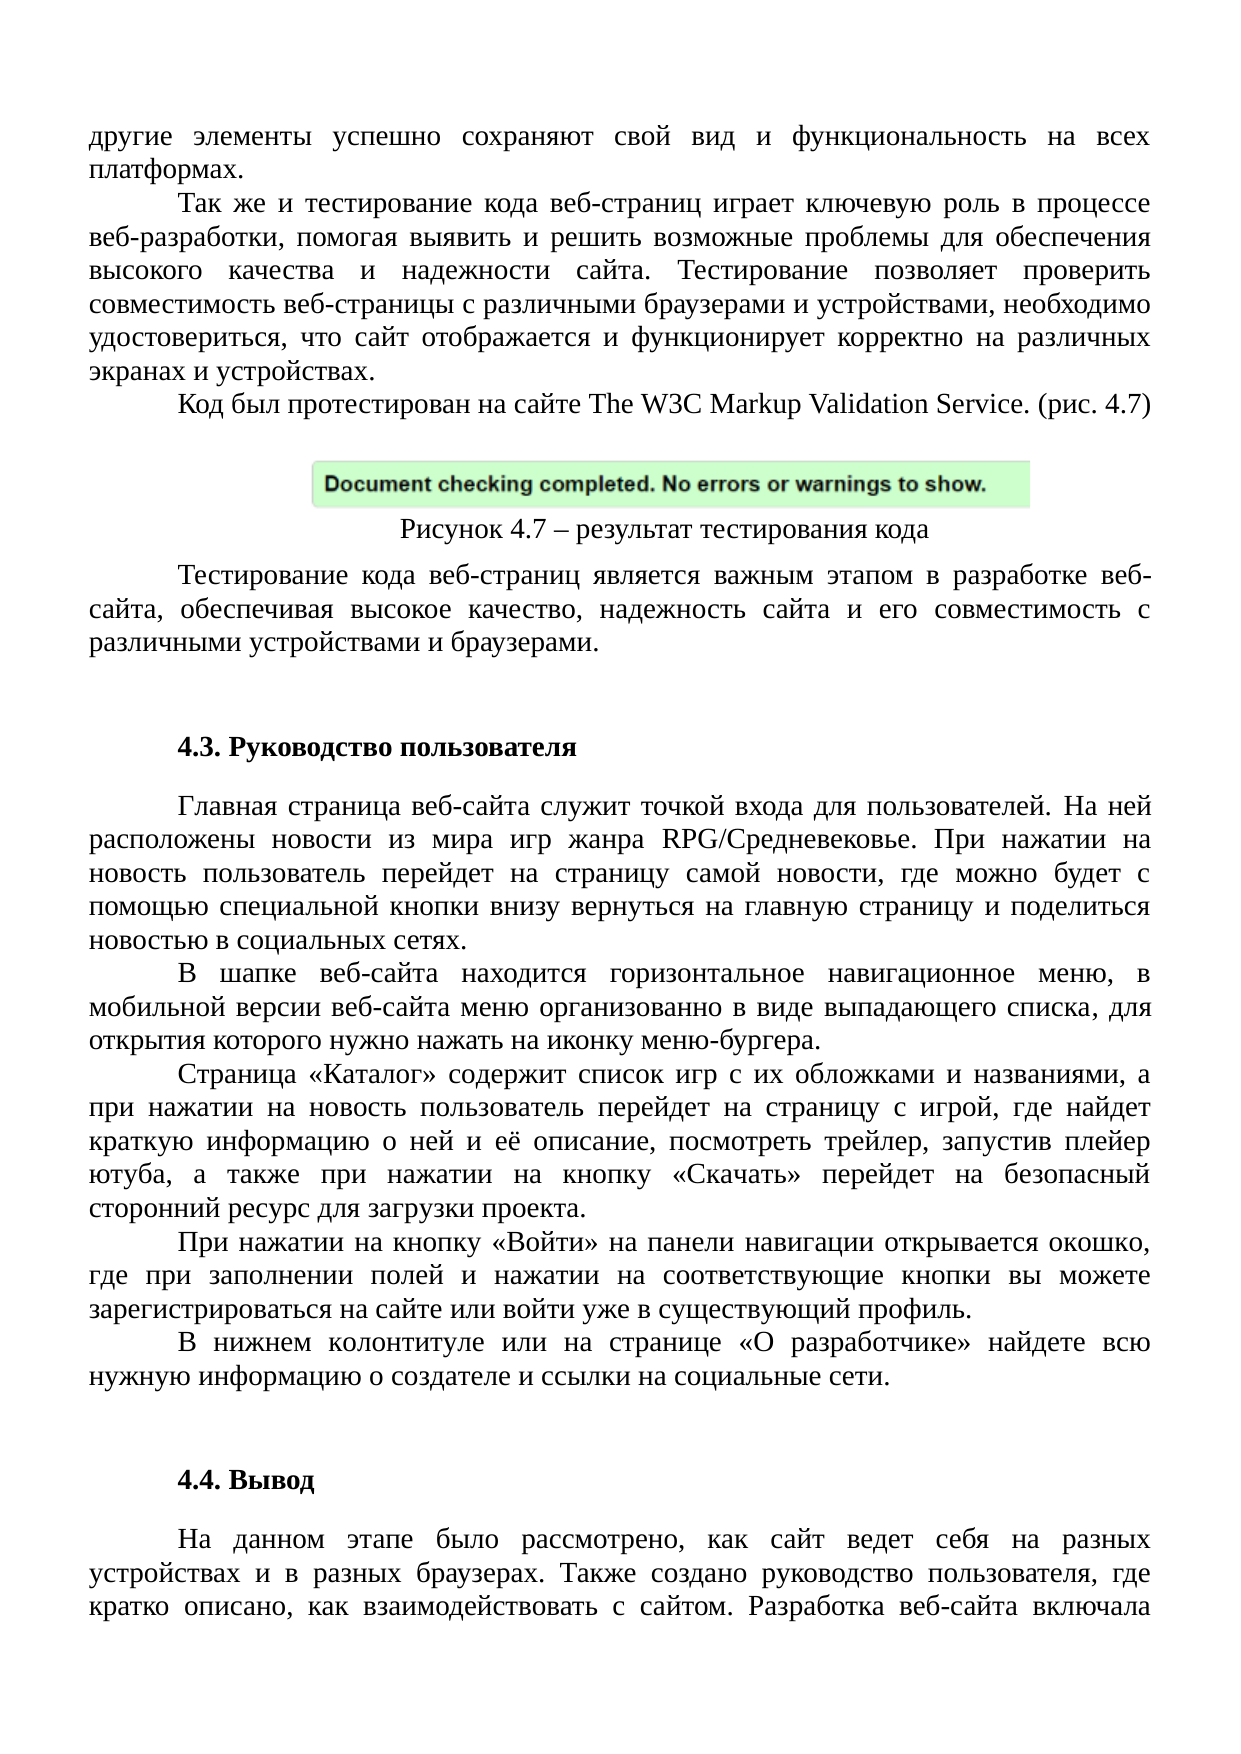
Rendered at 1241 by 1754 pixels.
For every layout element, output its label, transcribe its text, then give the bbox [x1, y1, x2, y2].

text Страница «Каталог» содержит список игр с их обложками и названиями, а при нажатии на новость пользователь перейдет на страницу с игрой, где найдет краткую информацию о ней и её описание, посмотреть трейлер, запустив плейер ютуба, а также при нажатии на кнопку «Скачать» перейдет на безопасный сторонний ресурс для загрузки проекта. [88, 1056, 1152, 1224]
text В нижнем колонтитуле или на странице «О разработчике» найдете всю нужную информацию о создателе и ссылки на социальные сети. [88, 1324, 1152, 1391]
text Так же и тестирование кода веб-страниц играет ключевую роль в процессе веб-разработки, помогая выявить и решить возможные проблемы для обеспечения высокого качества и надежности сайта. Тестирование позволяет проверить совместимость веб-страницы с различными браузерами и устройствами, необходимо удостовериться, что сайт отображается и функционирует корректно на различных экранах и устройствах. [88, 185, 1152, 386]
text Главная страница веб-сайта служит точкой входа для пользователей. На ней расположены новости из мира игр жанра RPG/Средневековье. При нажатии на новость пользователь перейдет на страницу самой новости, где можно будет с помощью специальной кнопки внизу вернуться на главную страницу и поделиться новостью в социальных сетях. [88, 788, 1152, 955]
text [88, 1521, 1152, 1622]
text Рисунок 4.7 – результат тестирования кода [88, 511, 1152, 545]
subtitle 4.3. Руководство пользователя [88, 729, 1063, 763]
subtitle 4.4. Вывод [88, 1462, 1063, 1496]
text Тестирование кода веб-страниц является важным этапом в разработке веб-сайта, обеспечивая высокое качество, надежность сайта и его совместимость с различными устройствами и браузерами. [88, 557, 1152, 658]
text При нажатии на кнопку «Войти» на панели навигации открывается окошко, где при заполнении полей и нажатии на соответствующие кнопки вы можете зарегистрироваться на сайте или войти уже в существующий профиль. [88, 1224, 1152, 1324]
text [88, 118, 1152, 185]
picture [298, 453, 1031, 512]
text В шапке веб-сайта находится горизонтальное навигационное меню, в мобильной версии веб-сайта меню организованно в виде выпадающего списка, для открытия которого нужно нажать на иконку меню-бургера. [88, 955, 1152, 1056]
text Код был протестирован на сайте The W3C Markup Validation Service. (рис. 4.7) [88, 386, 1152, 420]
